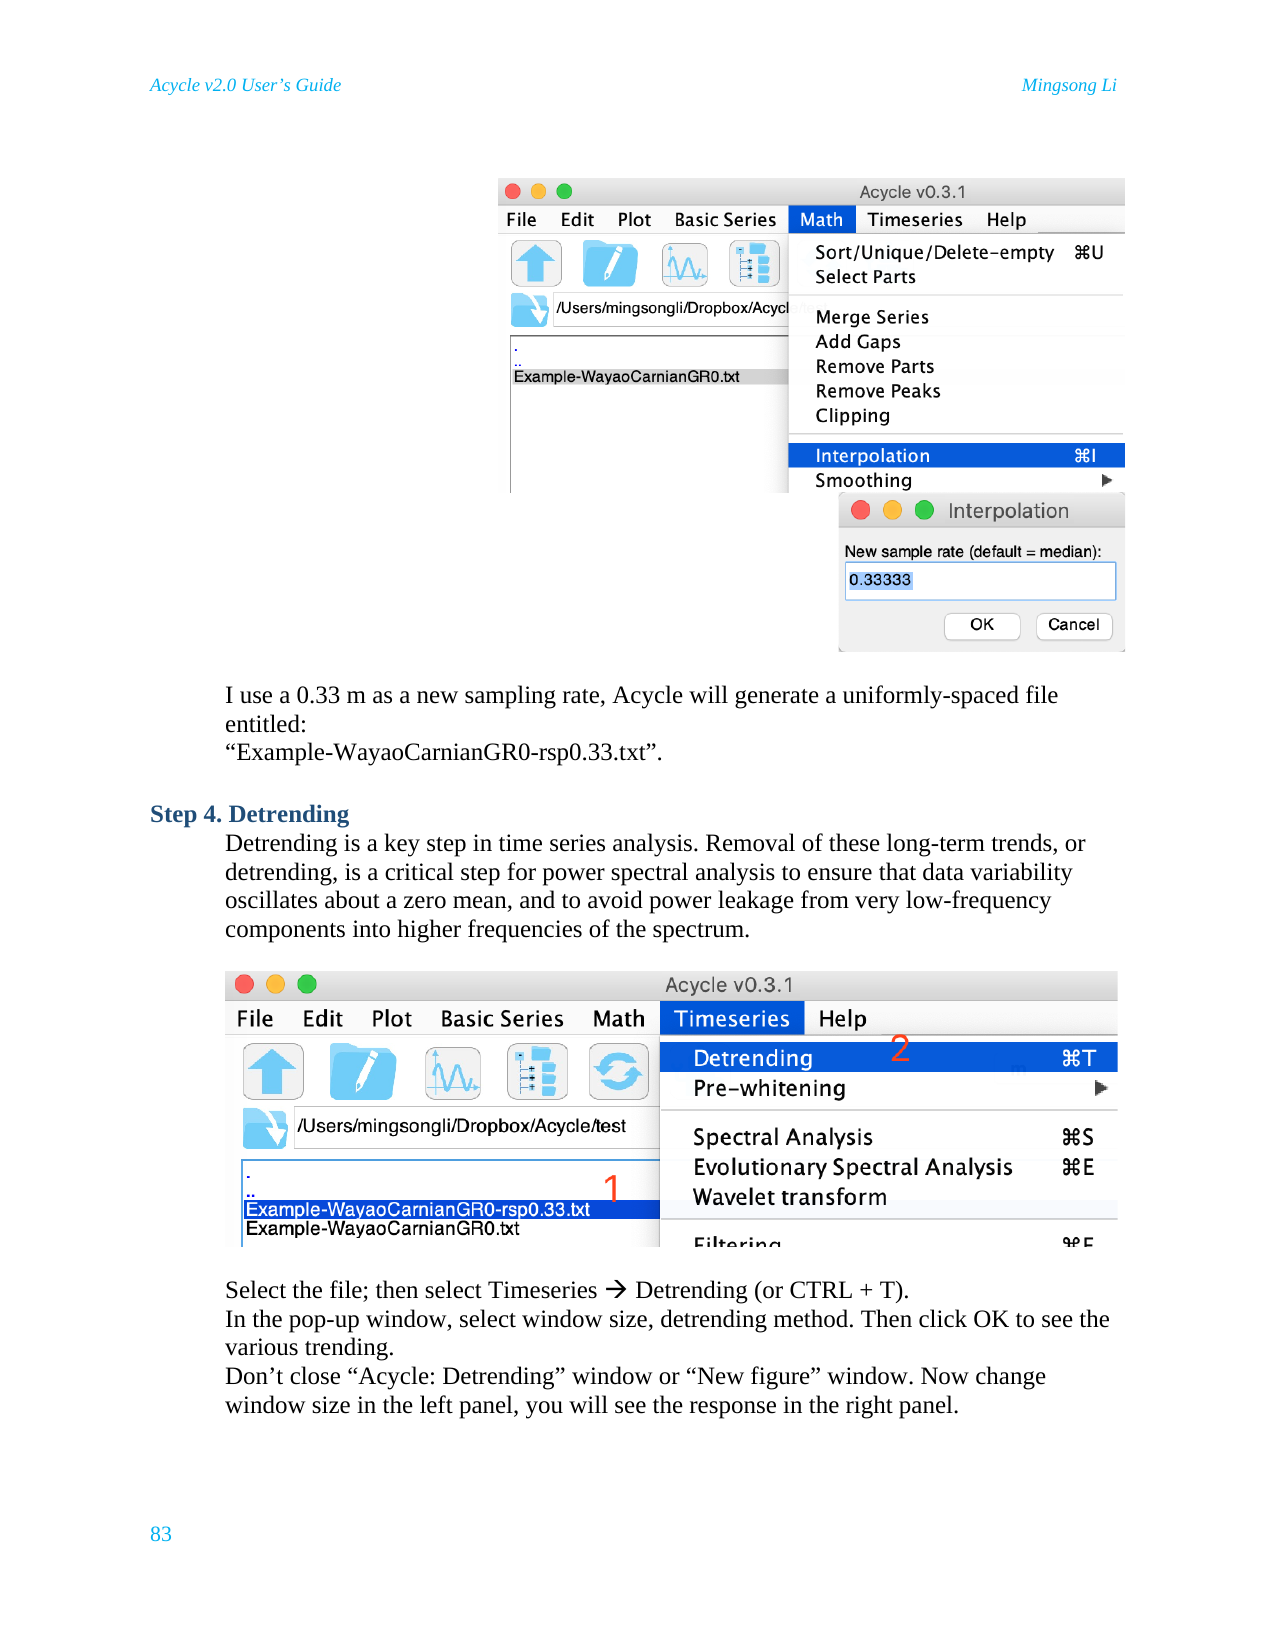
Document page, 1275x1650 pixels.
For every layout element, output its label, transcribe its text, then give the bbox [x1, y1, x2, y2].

picture [498, 178, 1125, 652]
picture [225, 971, 1118, 1247]
text “Example-WayaoCarnianGR0-rsp0.33.txt”. [225, 737, 1125, 766]
subtitle Step 4. Detrending [150, 799, 1125, 828]
text Don’t close “Acycle: Detrending” window or “New figure” window. Now change window size in the left panel, you will see the response in the right panel. [225, 1361, 1125, 1419]
text I use a 0.33 m as a new sampling rate, Acycle will generate a uniformly-spaced file entitled: [225, 680, 1125, 737]
picture [151, 81, 157, 89]
text Select the file; then select Timeseries Detrending (or CTRL + T). [225, 1275, 1125, 1304]
text Detrending is a key step in time series analysis. Removal of these long-term trends, or detrending, is a critical step for power spectral analysis to ensure that data variability oscillates about a zero mean, and to avoid power leakage from very low-frequency components into higher frequencies of the spectrum. [225, 828, 1125, 943]
text In the pop-up window, select window size, detrending method. Then click OK to see the various trending. [225, 1304, 1125, 1361]
